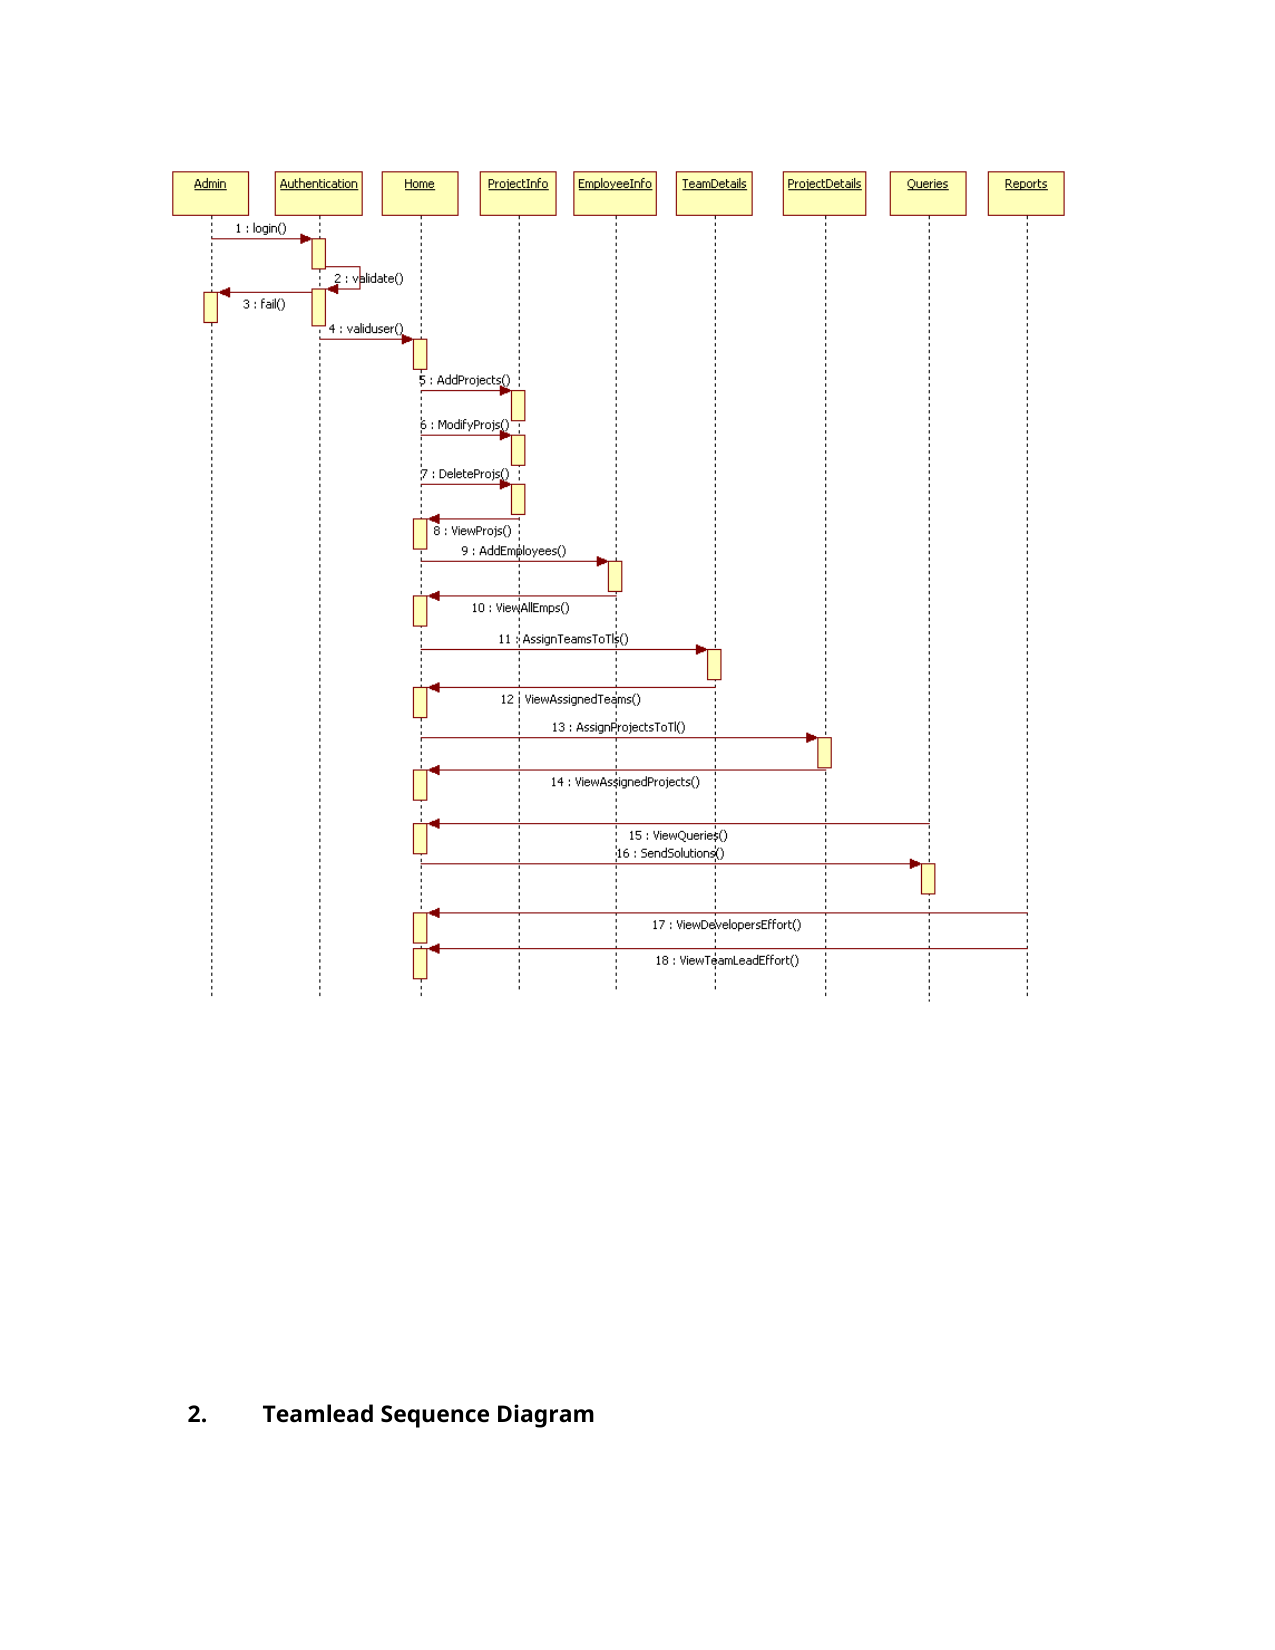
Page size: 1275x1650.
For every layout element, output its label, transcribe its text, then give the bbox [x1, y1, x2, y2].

list Teamlead Sequence Diagram [187, 1398, 1125, 1429]
picture [150, 150, 1087, 1024]
